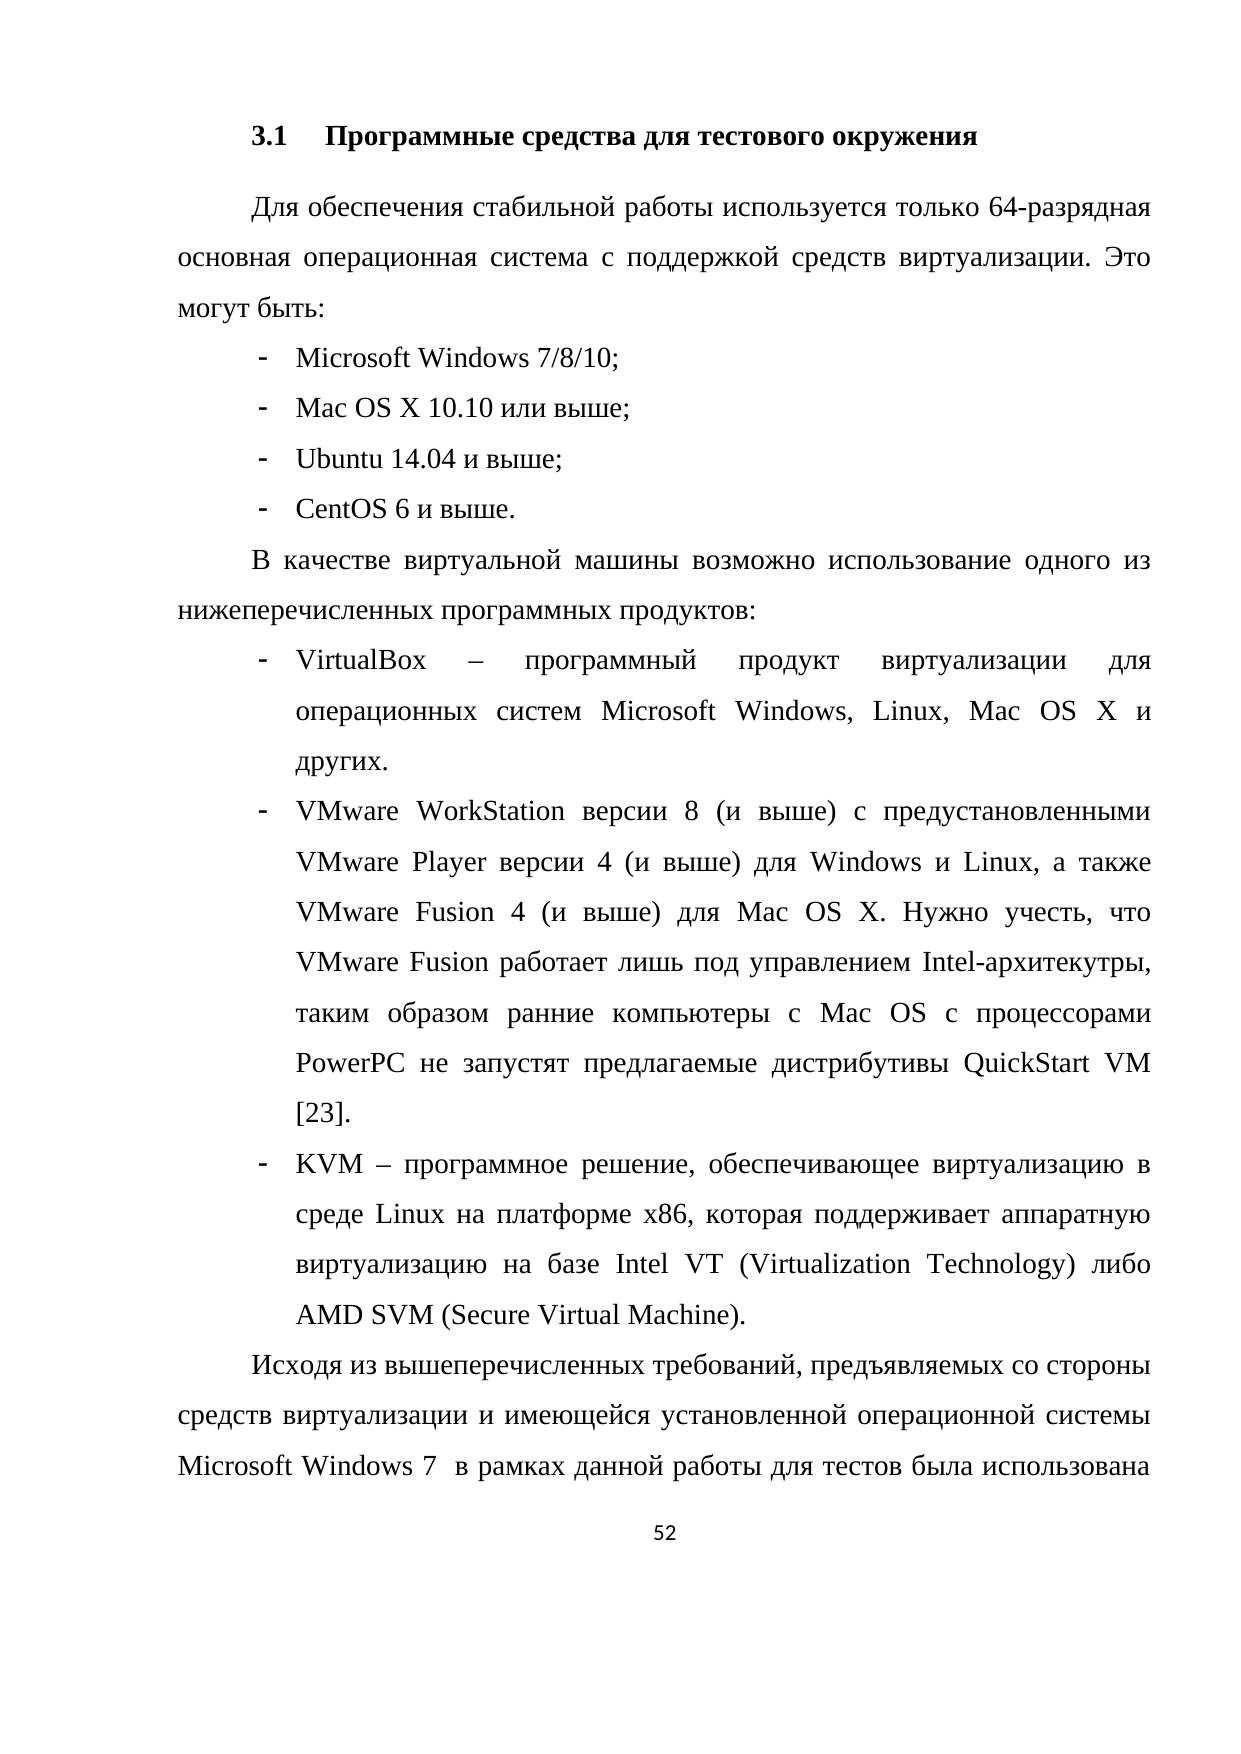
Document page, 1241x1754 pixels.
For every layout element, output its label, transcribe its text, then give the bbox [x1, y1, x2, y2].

text Для обеспечения стабильной работы используется только 64-разрядная основная операционная система с поддержкой средств виртуализации. Это могут быть: [177, 189, 1152, 323]
text CentOS 6 и выше. [258, 491, 1152, 525]
text VirtualBox – программный продукт виртуализации для операционных систем Microsoft Windows, Linux, Mac OS X и других. [258, 642, 1152, 777]
text VMware WorkStation версии 8 (и выше) с предустановленными VMware Player версии 4 (и выше) для Windows и Linux, а также VMware Fusion 4 (и выше) для Mac OS X. Нужно учесть, что VMware Fusion работает лишь под управлением Intel-архитекутры, таким образом ранние компьютеры с Mac OS с процессорами PowerPC не запустят предлагаемые дистрибутивы QuickStart VM [23]. [258, 793, 1152, 1129]
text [177, 1347, 1152, 1481]
text Mac OS X 10.10 или выше; [258, 391, 1152, 424]
text Программные средства для тестового окружения [177, 118, 1152, 152]
text В качестве виртуальной машины возможно использование одного из нижеперечисленных программных продуктов: [177, 542, 1152, 626]
text Ubuntu 14.04 и выше; [258, 441, 1152, 475]
text Microsoft Windows 7/8/10; [258, 340, 1152, 374]
text KVM – программное решение, обеспечивающее виртуализацию в среде Linux на платформе x86, которая поддерживает аппаратную виртуализацию на базе Intel VT (Virtualization Technology) либо AMD SVM (Secure Virtual Machine). [258, 1146, 1152, 1330]
